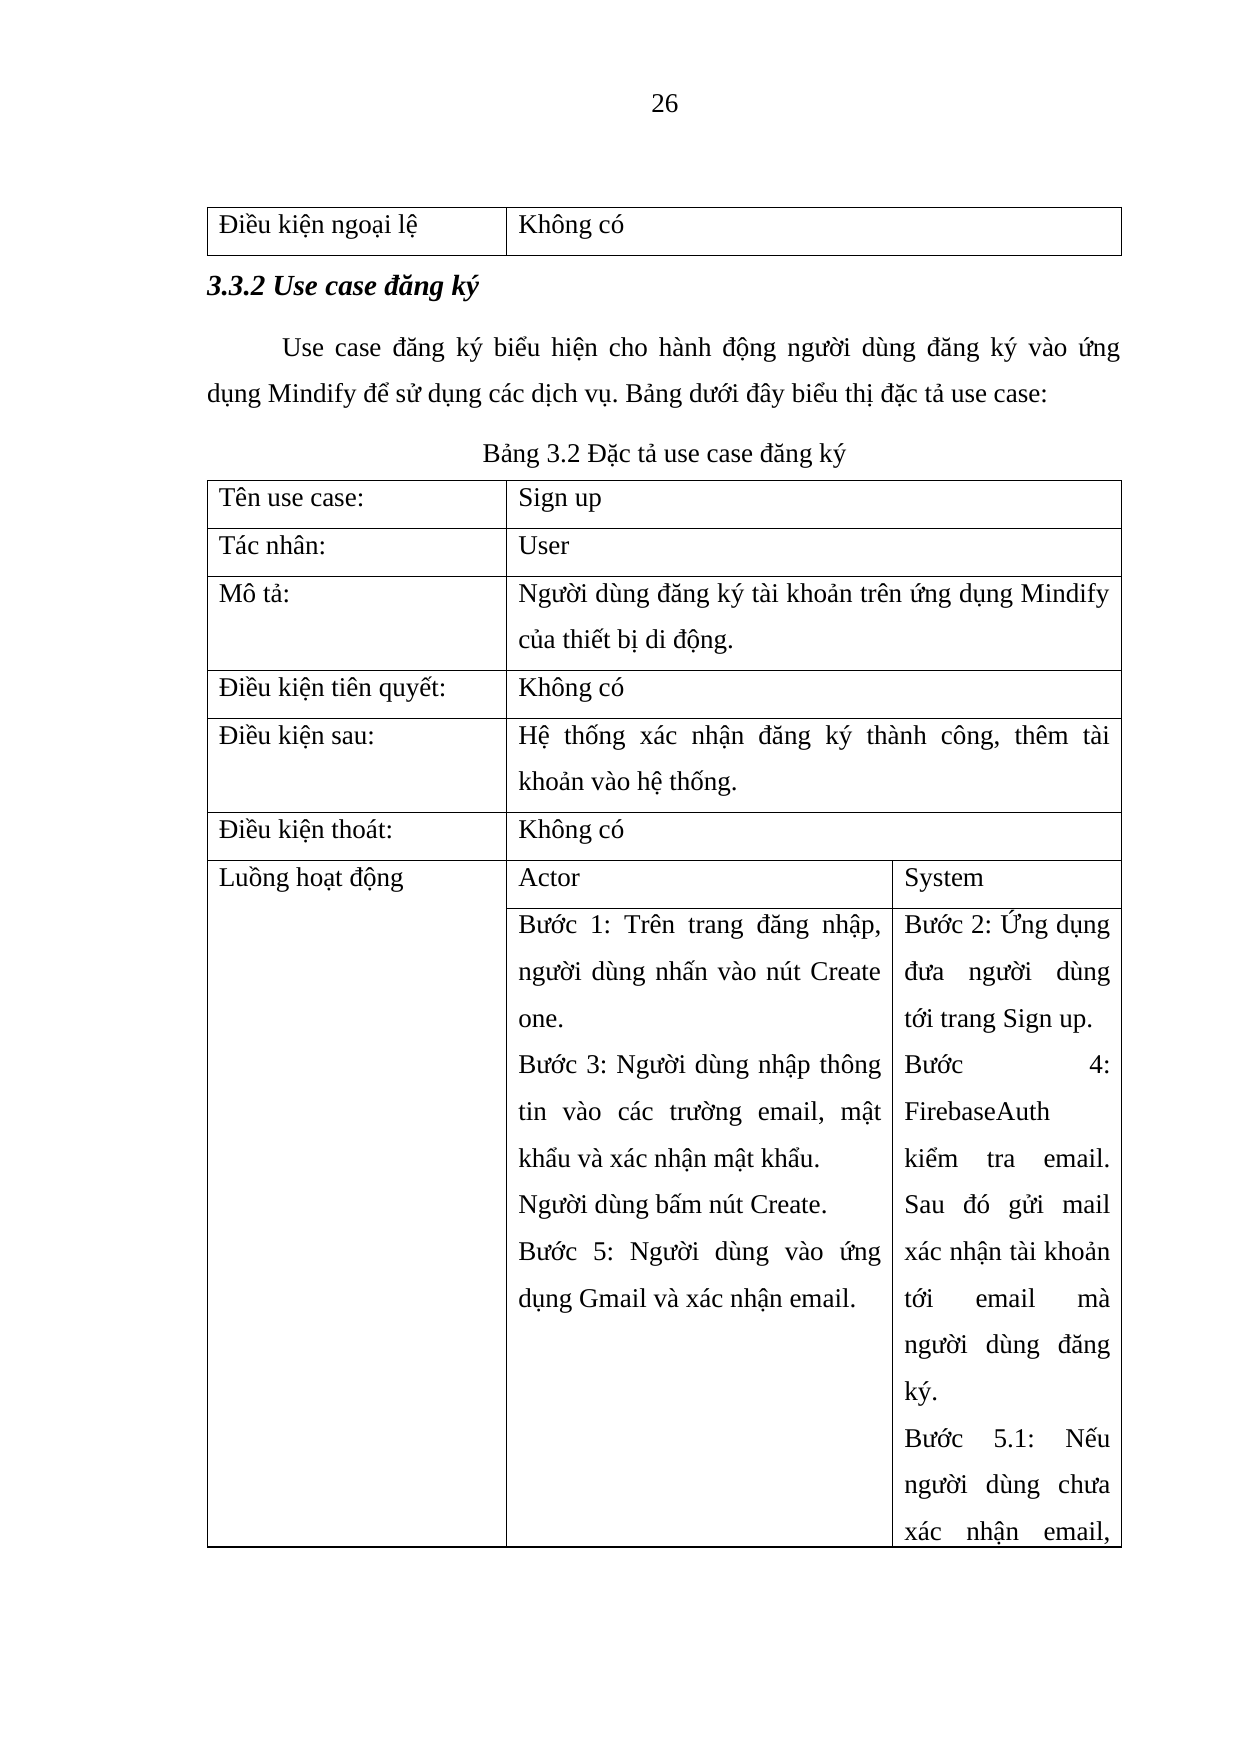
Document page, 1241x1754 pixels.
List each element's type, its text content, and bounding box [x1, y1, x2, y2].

table_cell Tác nhân: [208, 529, 506, 576]
table_cell User [507, 529, 1121, 576]
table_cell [507, 909, 892, 1546]
table_cell Không có [507, 208, 1121, 254]
table_cell Điều kiện ngoại lệ [208, 208, 506, 254]
table_cell System [893, 861, 1121, 908]
table_cell Mô tả: [208, 577, 506, 670]
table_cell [893, 909, 1121, 1546]
table_cell Hệ thống xác nhận đăng ký thành công, thêm tài khoản vào hệ thống. [507, 719, 1121, 812]
table_cell Người dùng đăng ký tài khoản trên ứng dụng Mindify của thiết bị di động. [507, 577, 1121, 670]
text Bảng 3.2 Đặc tả use case đăng ký [207, 437, 1122, 468]
table_cell Điều kiện tiên quyết: [208, 671, 506, 718]
table_cell Luồng hoạt động [208, 861, 506, 1546]
table_cell Điều kiện sau: [208, 719, 506, 812]
table_header Sign up [507, 481, 1121, 528]
table_cell Không có [507, 671, 1121, 718]
table_cell Điều kiện thoát: [208, 813, 506, 860]
table_header Tên use case: [208, 481, 506, 528]
table_cell Actor [507, 861, 892, 908]
table_cell Không có [507, 813, 1121, 860]
subtitle Use case đăng ký [207, 268, 1122, 302]
text Use case đăng ký biểu hiện cho hành động người dùng đăng ký vào ứng dụng Mindify để sử dụng các dịch vụ. Bảng dưới đây biểu thị đặc tả use case: [207, 331, 1122, 409]
